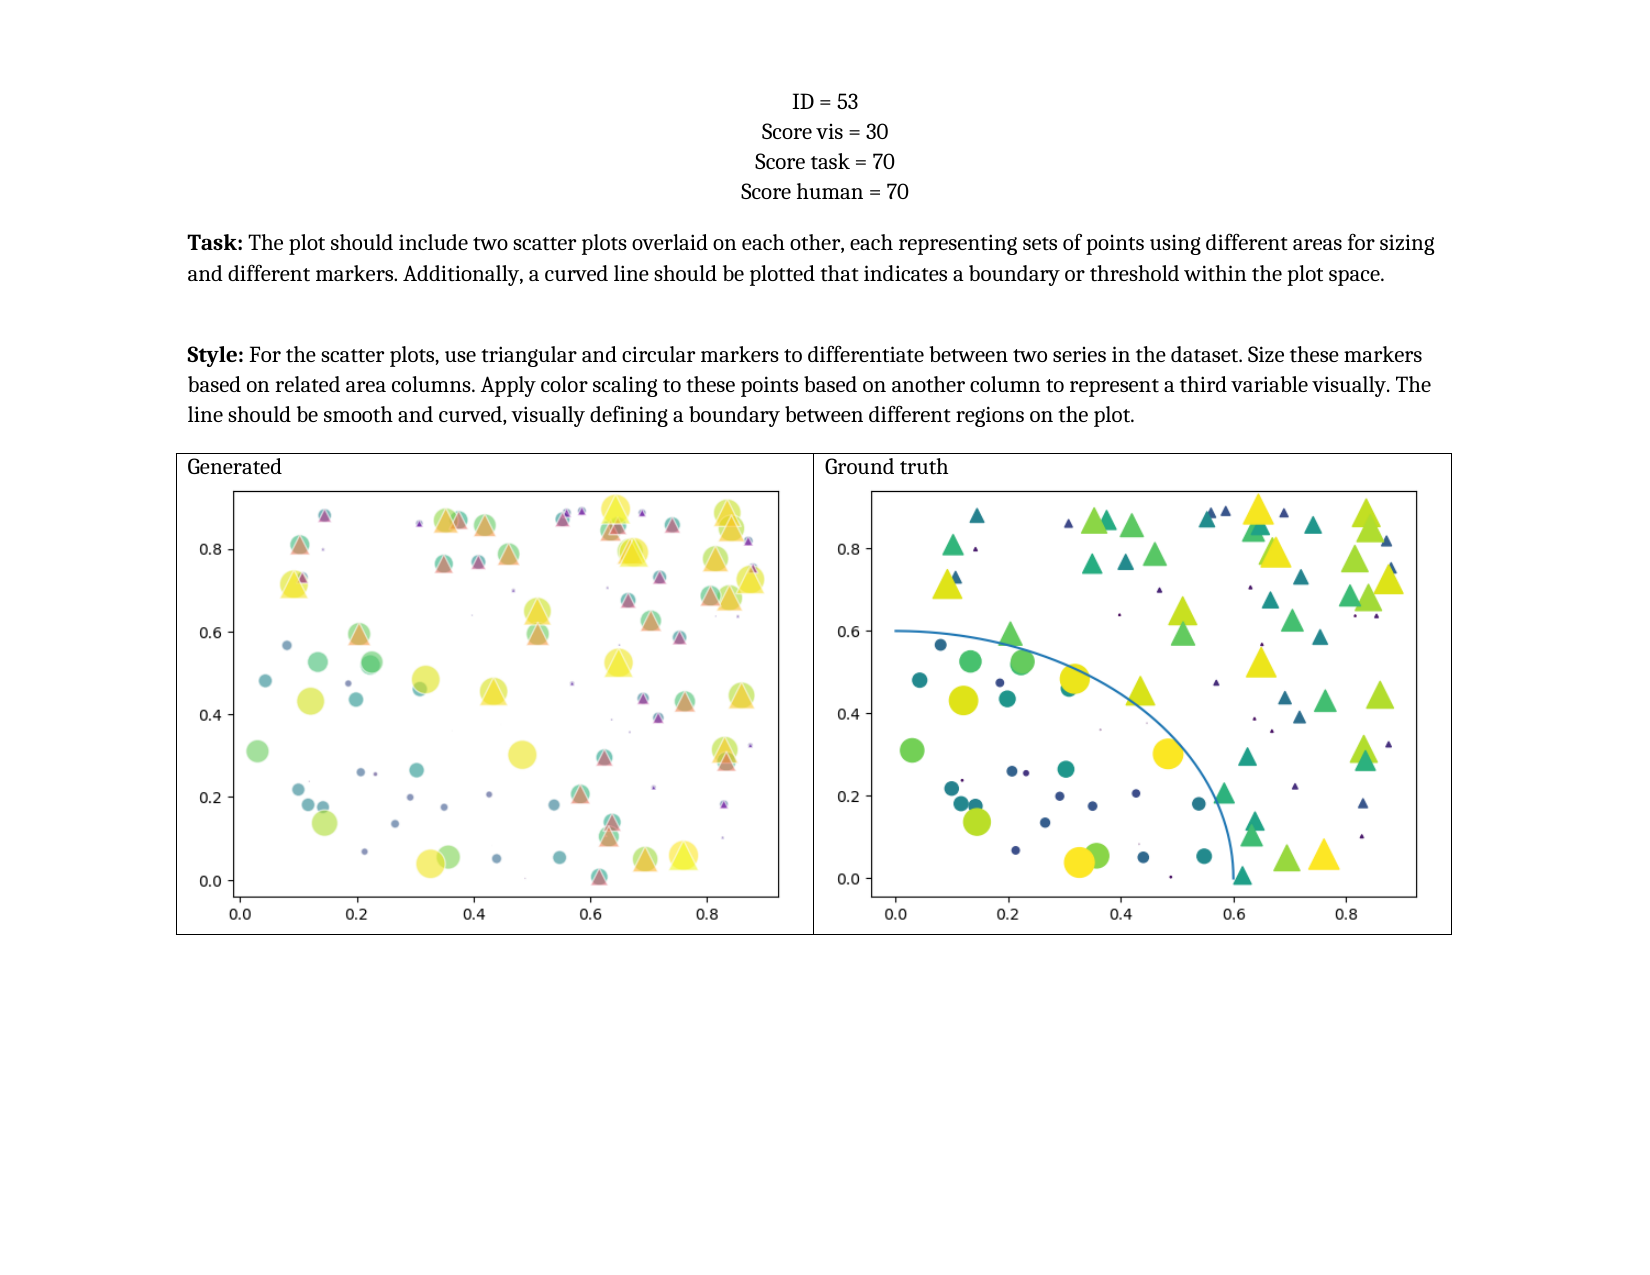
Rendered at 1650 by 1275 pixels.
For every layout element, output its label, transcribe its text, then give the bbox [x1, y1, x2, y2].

text ID = 53 Score vis = 30 Score task = 70 Score human = 70 [187, 88, 1462, 206]
text Style: For the scatter plots, use triangular and circular markers to differentiate between two series in the dataset. Size these markers based on related area columns. Apply color scaling to these points based on another column to represent a third variable visually. The line should be smooth and curved, visually defining a boundary between different regions on the plot. [187, 342, 1462, 428]
table_header Generated [177, 454, 813, 933]
picture [187, 480, 788, 934]
text Task: The plot should include two scatter plots overlaid on each other, each representing sets of points using different areas for sizing and different markers. Additionally, a curved line should be plotted that indicates a boundary or threshold within the plot space. [187, 230, 1462, 317]
picture [825, 480, 1425, 934]
table_header Ground truth [814, 454, 1451, 933]
